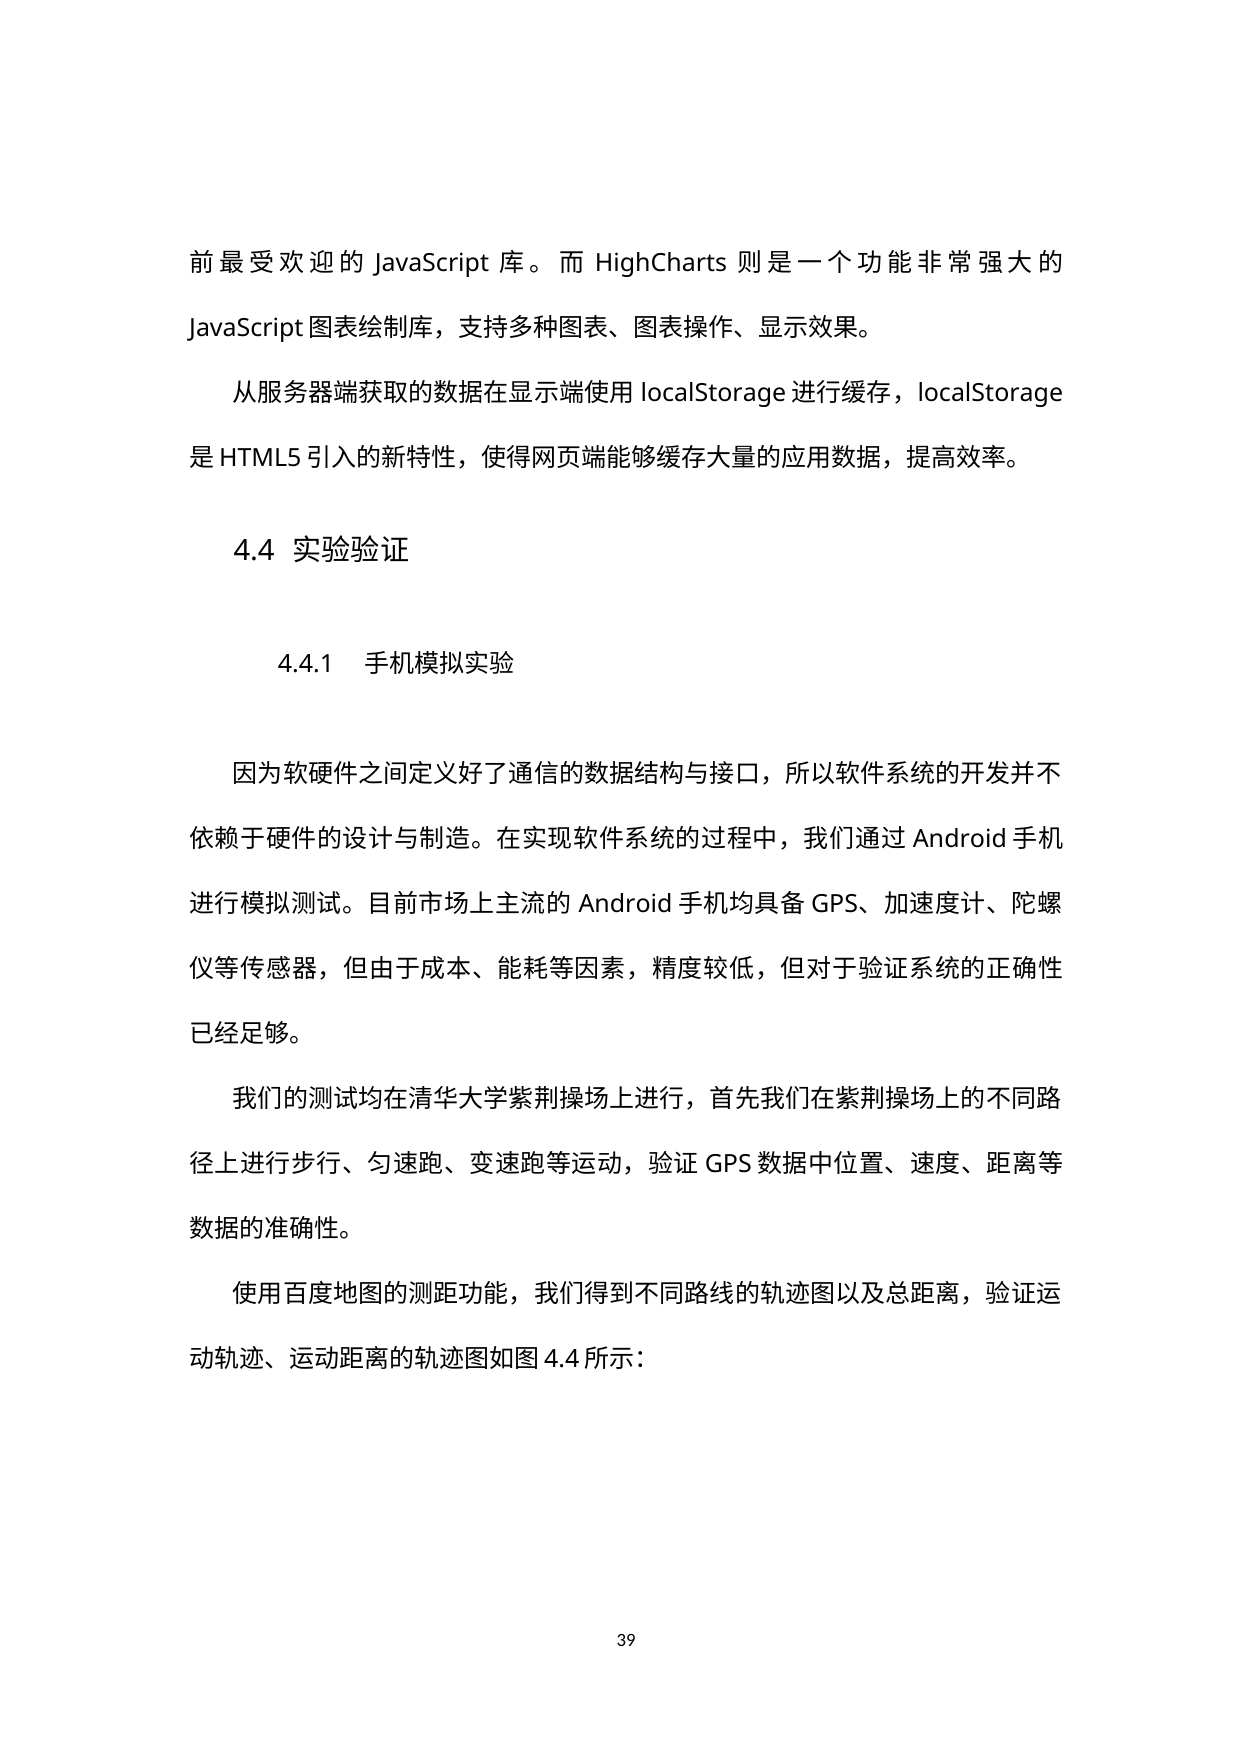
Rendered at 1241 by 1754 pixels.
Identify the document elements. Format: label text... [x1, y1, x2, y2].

text 从服务器端获取的数据在显示端使用localStorage进行缓存，localStorage是HTML5引入的新特性，使得网页端能够缓存大量的应用数据，提高效率。 [189, 358, 1063, 488]
subtitle 实验验证 [233, 516, 1063, 581]
text 因为软硬件之间定义好了通信的数据结构与接口，所以软件系统的开发并不依赖于硬件的设计与制造。在实现软件系统的过程中，我们通过Android手机进行模拟测试。目前市场上主流的Android手机均具备GPS、加速度计、陀螺仪等传感器，但由于成本、能耗等因素，精度较低，但对于验证系统的正确性已经足够。 [189, 739, 1063, 1064]
text 使用百度地图的测距功能，我们得到不同路线的轨迹图以及总距离，验证运动轨迹、运动距离的轨迹图如图4.4所示： [189, 1259, 1063, 1389]
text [189, 228, 1063, 358]
text 我们的测试均在清华大学紫荆操场上进行，首先我们在紫荆操场上的不同路径上进行步行、匀速跑、变速跑等运动，验证GPS数据中位置、速度、距离等数据的准确性。 [189, 1064, 1063, 1259]
subtitle 手机模拟实验 [278, 629, 1063, 694]
